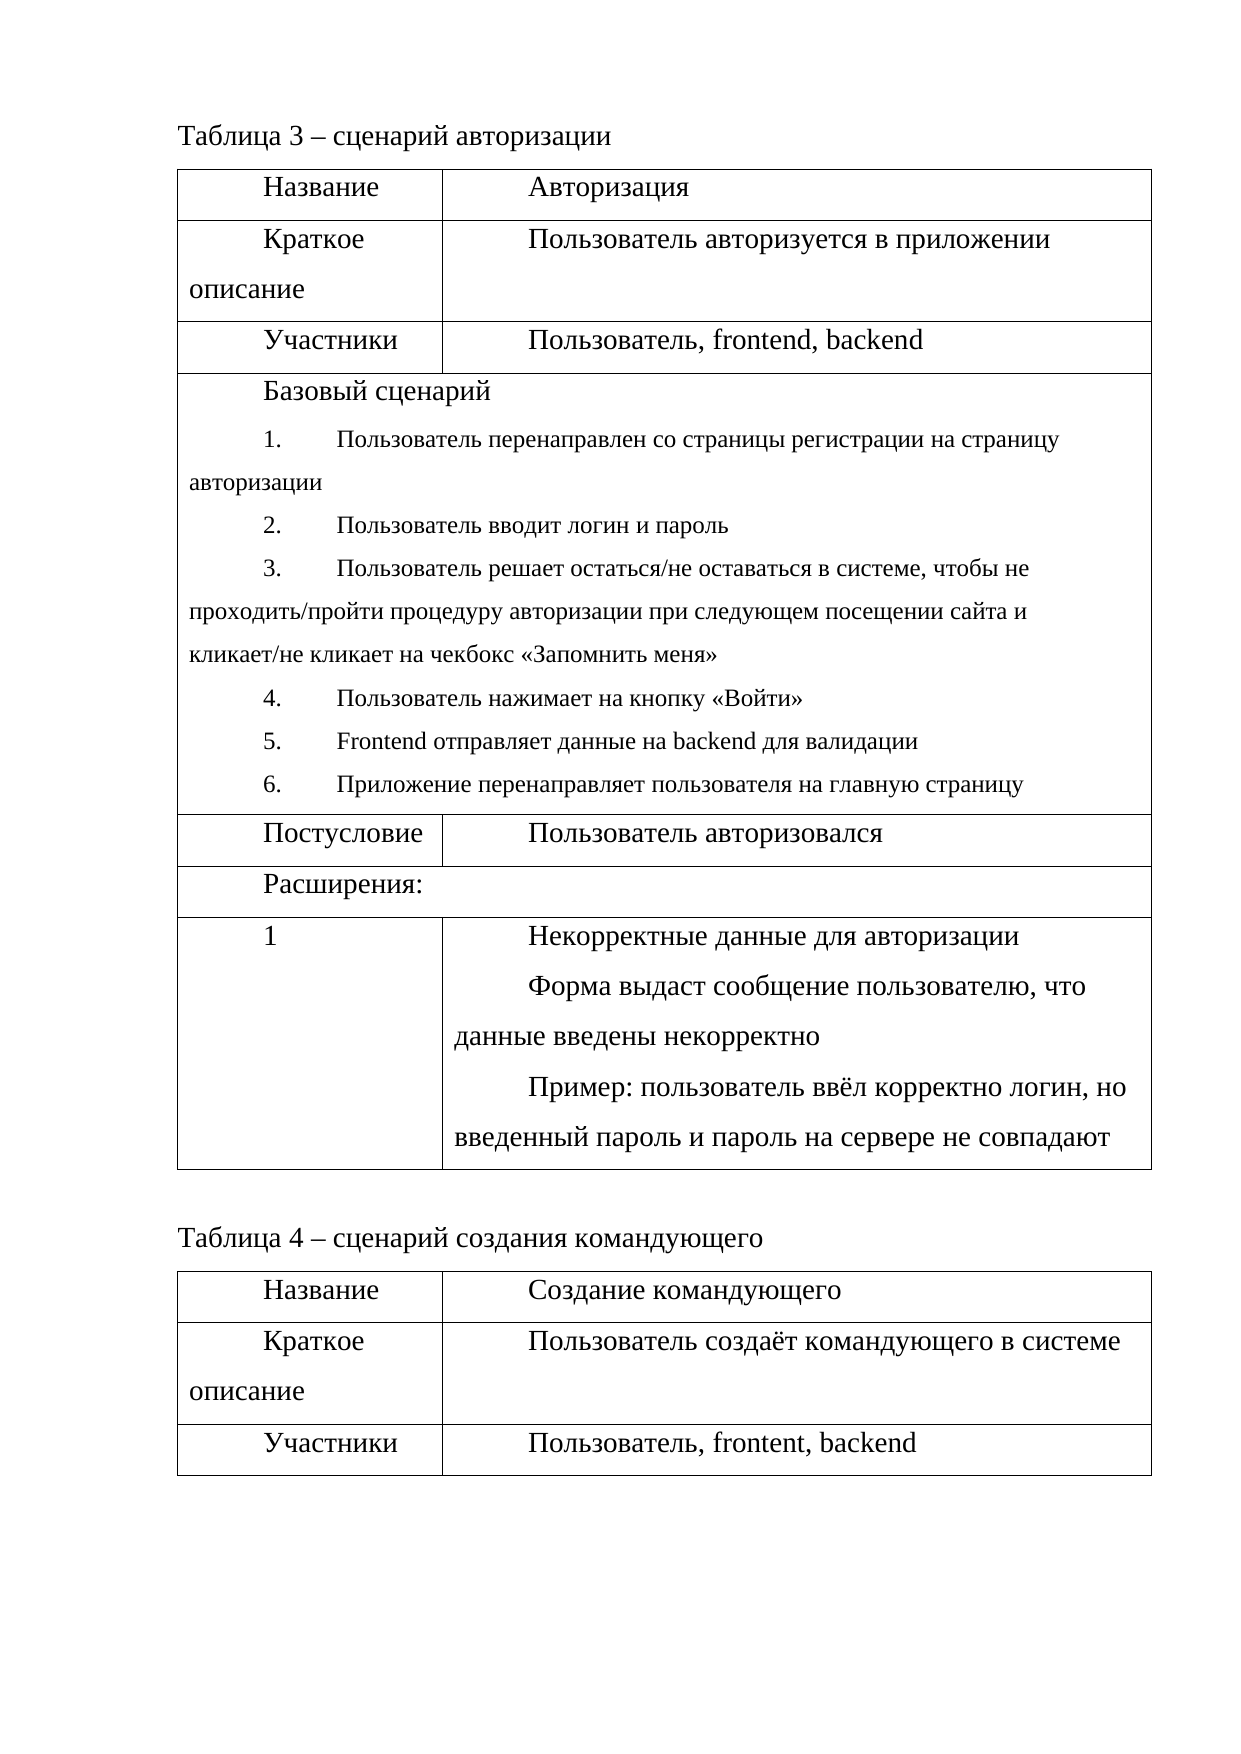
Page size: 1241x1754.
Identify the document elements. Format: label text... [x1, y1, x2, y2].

table_cell Постусловие [178, 815, 442, 866]
table_header Название [178, 170, 442, 220]
table_cell Краткое описание [178, 1323, 442, 1424]
table_header Название [178, 1272, 442, 1322]
table_cell Краткое описание [178, 221, 442, 321]
table_cell Пользователь, frontent, backend [443, 1425, 1151, 1475]
table_cell Участники [178, 1425, 442, 1475]
table_cell Некорректные данные для авторизации Форма выдаст сообщение пользователю, что данные введены некорректно Пример: пользователь ввёл корректно логин, но введенный пароль и пароль на сервере не совпадают [443, 918, 1151, 1169]
table_cell Расширения: [178, 867, 1151, 917]
table_cell Пользователь авторизовался [443, 815, 1151, 866]
table_cell Пользователь авторизуется в приложении [443, 221, 1151, 321]
table_cell Базовый сценарий Пользователь перенаправлен со страницы регистрации на страницу авторизации Пользователь вводит логин и пароль Пользователь решает остаться/не оставаться в системе, чтобы не проходить/пройти процедуру авторизации при следующем посещении сайта и кликает/не кликает на чекбокс «Запомнить меня» Пользователь нажимает на кнопку «Войти» Frontend отправляет данные на backend для валидации Приложение перенаправляет пользователя на главную страницу [178, 374, 1151, 814]
table_header Создание командующего [443, 1272, 1151, 1322]
table_header Авторизация [443, 170, 1151, 220]
table_cell Пользователь, frontend, backend [443, 322, 1151, 372]
table_cell Участники [178, 322, 442, 372]
table_cell Пользователь создаёт командующего в системе [443, 1323, 1151, 1424]
table_cell 1 [178, 918, 442, 1169]
